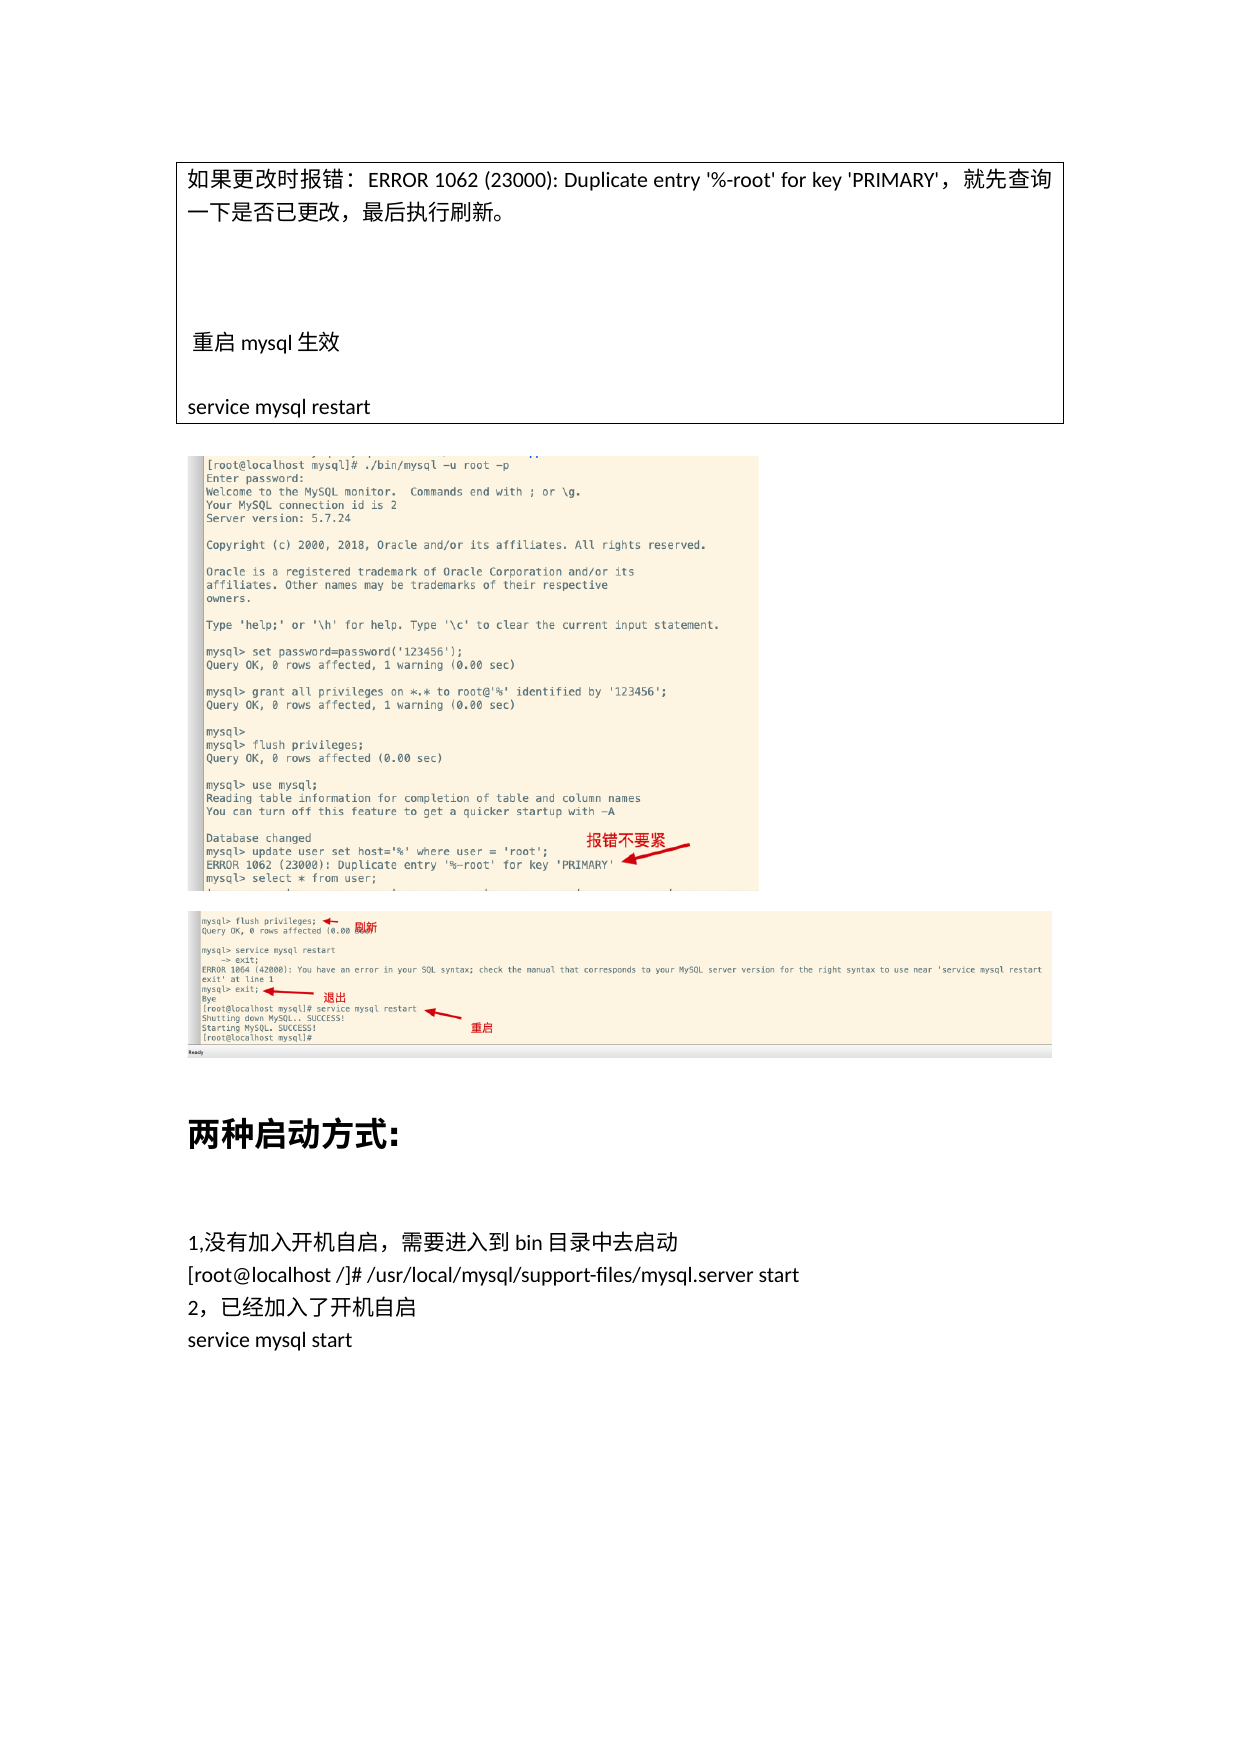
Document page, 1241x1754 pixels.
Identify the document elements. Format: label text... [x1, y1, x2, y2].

picture [187, 911, 1052, 1058]
text service mysql start [187, 1323, 1053, 1356]
text 2，已经加入了开机自启 [187, 1291, 1053, 1323]
subtitle 两种启动方式: [187, 1101, 1053, 1166]
text [root@localhost /]# /usr/local/mysql/support-files/mysql.server start [187, 1258, 1053, 1291]
text 1,没有加入开机自启，需要进入到bin目录中去启动 [187, 1226, 1053, 1258]
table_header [177, 163, 1063, 423]
picture [187, 456, 759, 891]
